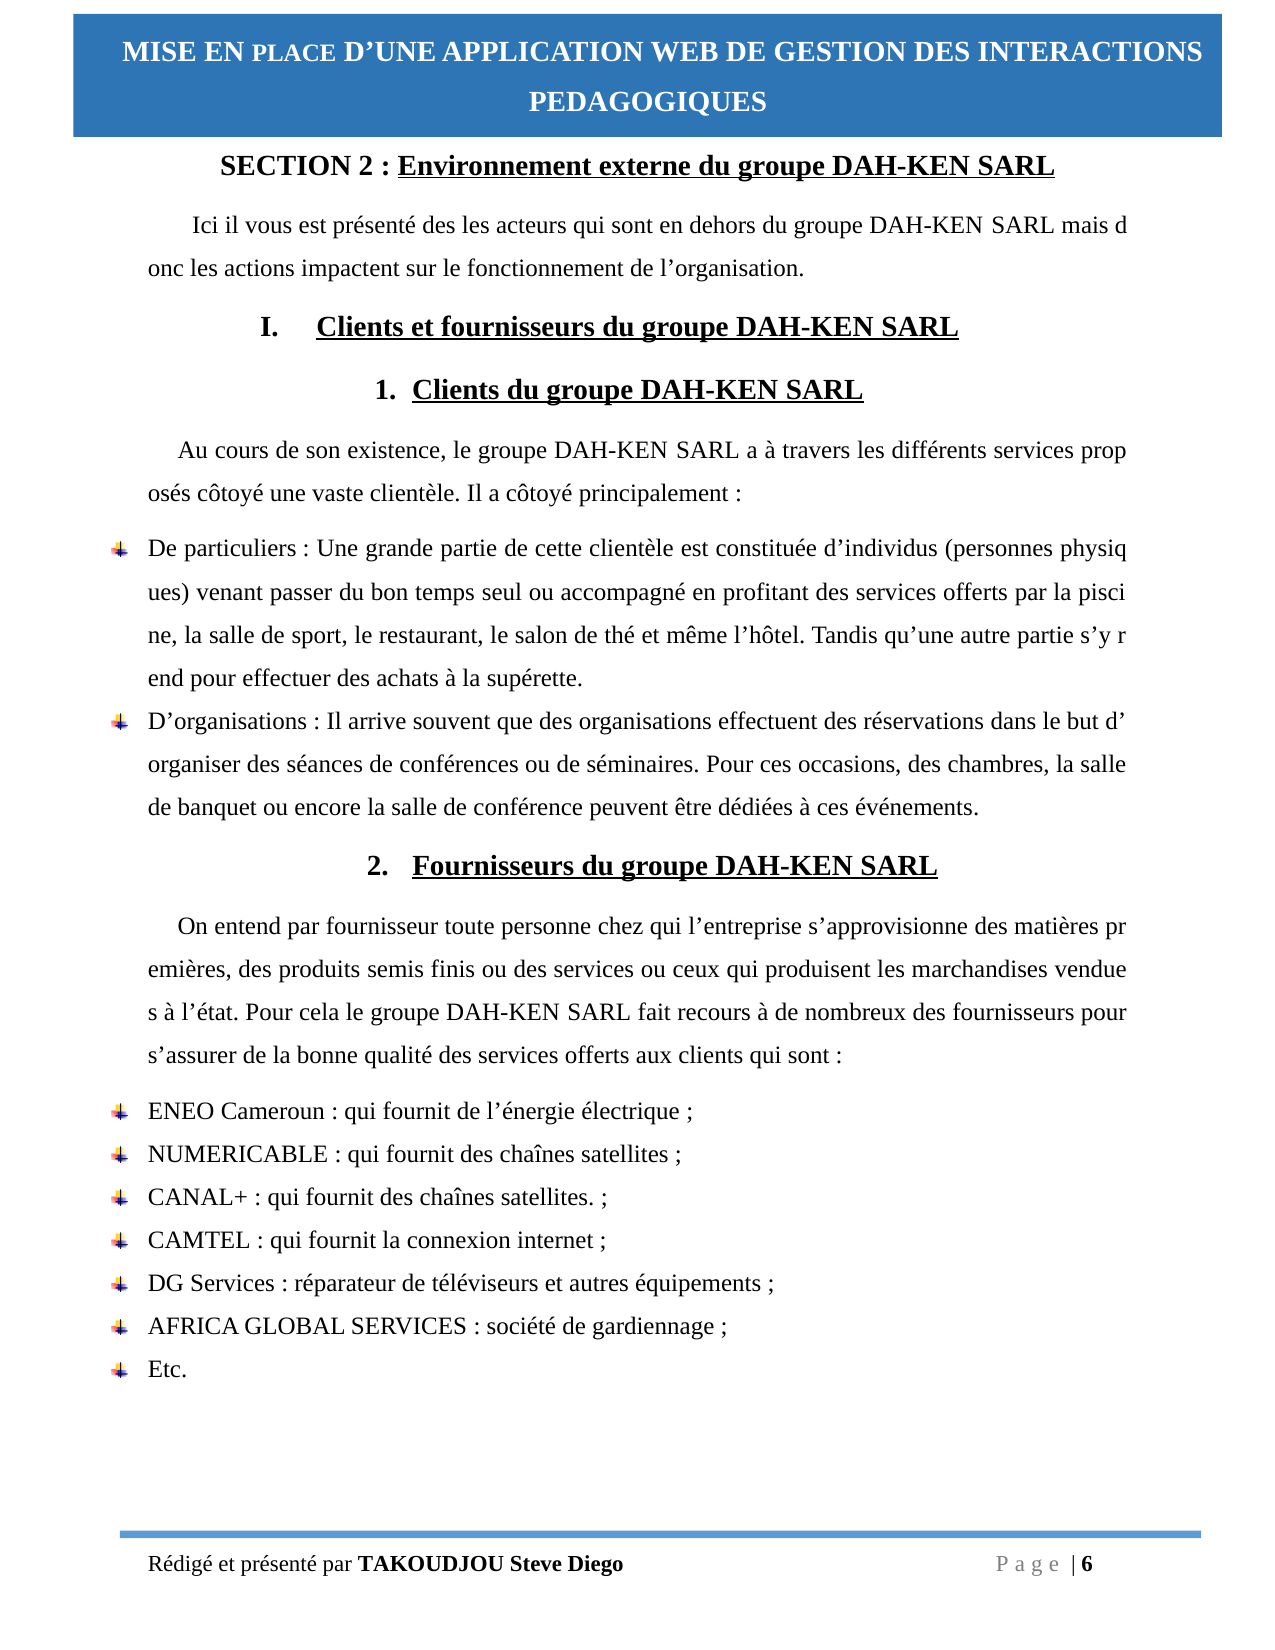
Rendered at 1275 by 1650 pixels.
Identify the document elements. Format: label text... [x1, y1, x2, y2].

picture [111, 1145, 128, 1163]
picture [111, 712, 128, 730]
subtitle Clients du groupe DAH-KEN SARL [110, 372, 1127, 406]
list CAMTEL : qui fournit la connexion internet ; [110, 1225, 1127, 1254]
picture [111, 1361, 128, 1378]
list NUMERICABLE : qui fournit des chaînes satellites ; [110, 1139, 1127, 1168]
list Etc. [110, 1354, 1127, 1383]
picture [111, 1275, 128, 1292]
subtitle Fournisseurs du groupe DAH-KEN SARL [148, 848, 1127, 881]
subtitle Clients et fournisseurs du groupe DAH-KEN SARL [110, 309, 1127, 343]
list ENEO Cameroun : qui fournit de l’énergie électrique ; [110, 1096, 1127, 1124]
text Ici il vous est présenté des les acteurs qui sont en dehors du groupe DAH-KEN SARL mais donc les actions impactent sur le fonctionnement de l’organisation. [148, 210, 1127, 282]
picture [111, 1188, 128, 1206]
text On entend par fournisseur toute personne chez qui l’entreprise s’approvisionne des matières premières, des produits semis finis ou des services ou ceux qui produisent les marchandises vendues à l’état. Pour cela le groupe DAH-KEN SARL fait recours à de nombreux des fournisseurs pour s’assurer de la bonne qualité des services offerts aux clients qui sont : [148, 911, 1127, 1069]
text Au cours de son existence, le groupe DAH-KEN SARL a à travers les différents services proposés côtoyé une vaste clientèle. Il a côtoyé principalement : [148, 435, 1127, 507]
picture [111, 1102, 128, 1120]
list CANAL+ : qui fournit des chaînes satellites. ; [110, 1182, 1127, 1211]
list De particuliers : Une grande partie de cette clientèle est constituée d’individus (personnes physiques) venant passer du bon temps seul ou accompagné en profitant des services offerts par la piscine, la salle de sport, le restaurant, le salon de thé et même l’hôtel. Tandis qu’une autre partie s’y rend pour effectuer des achats à la supérette. [110, 533, 1127, 692]
subtitle SECTION 2 : Environnement externe du groupe DAH-KEN SARL [148, 148, 1127, 181]
picture [111, 1318, 128, 1335]
picture [111, 540, 128, 557]
list D’organisations : Il arrive souvent que des organisations effectuent des réservations dans le but d’organiser des séances de conférences ou de séminaires. Pour ces occasions, des chambres, la salle de banquet ou encore la salle de conférence peuvent être dédiées à ces événements. [110, 706, 1127, 821]
list AFRICA GLOBAL SERVICES : société de gardiennage ; [110, 1311, 1127, 1340]
picture [111, 1231, 128, 1249]
list DG Services : réparateur de téléviseurs et autres équipements ; [110, 1268, 1127, 1297]
